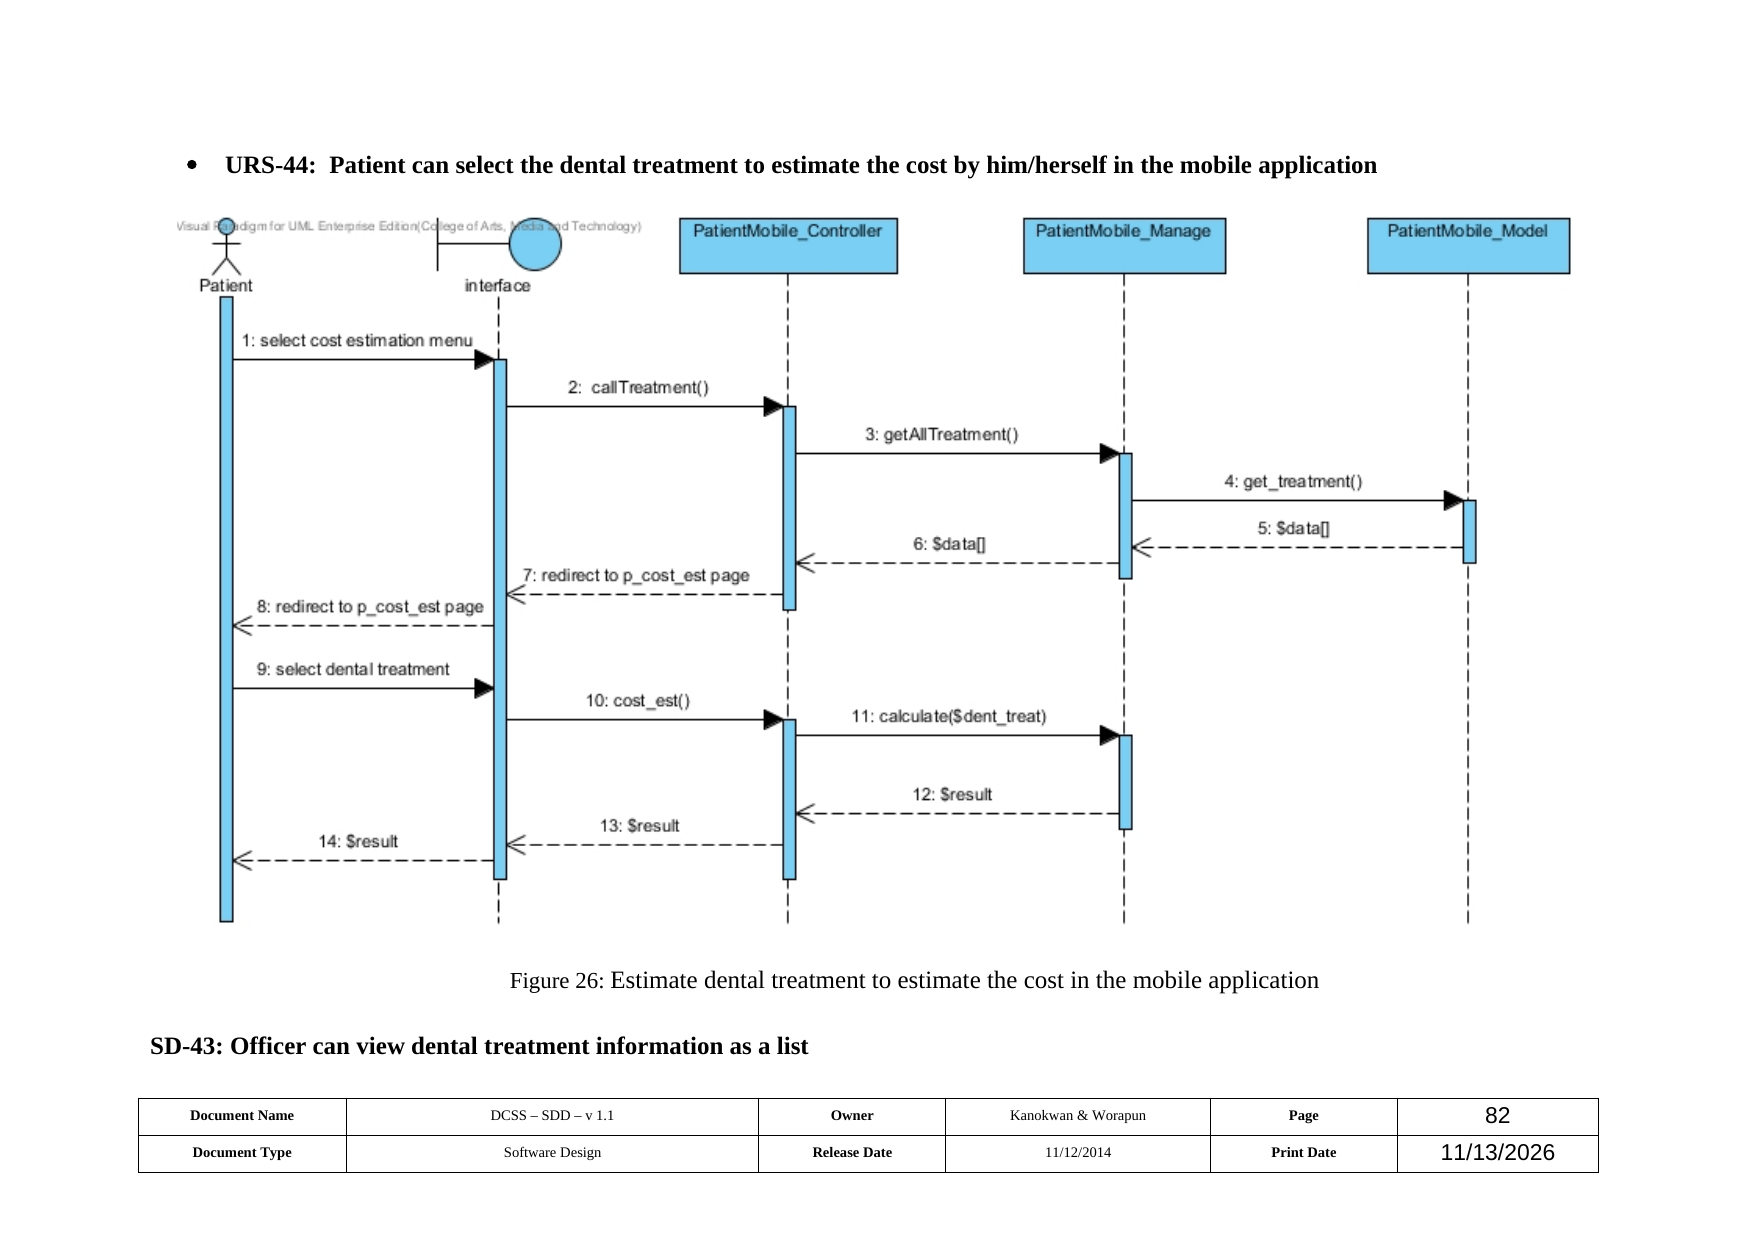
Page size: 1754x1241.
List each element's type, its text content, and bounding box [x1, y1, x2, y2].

list URS-44: Patient can select the dental treatment to estimate the cost by him/herself in the mobile application [187, 150, 1604, 179]
picture [177, 216, 1577, 929]
text SD-43: Officer can view dental treatment information as a list [150, 1031, 1604, 1060]
list Figure 26: Estimate dental treatment to estimate the cost in the mobile application [225, 965, 1604, 994]
